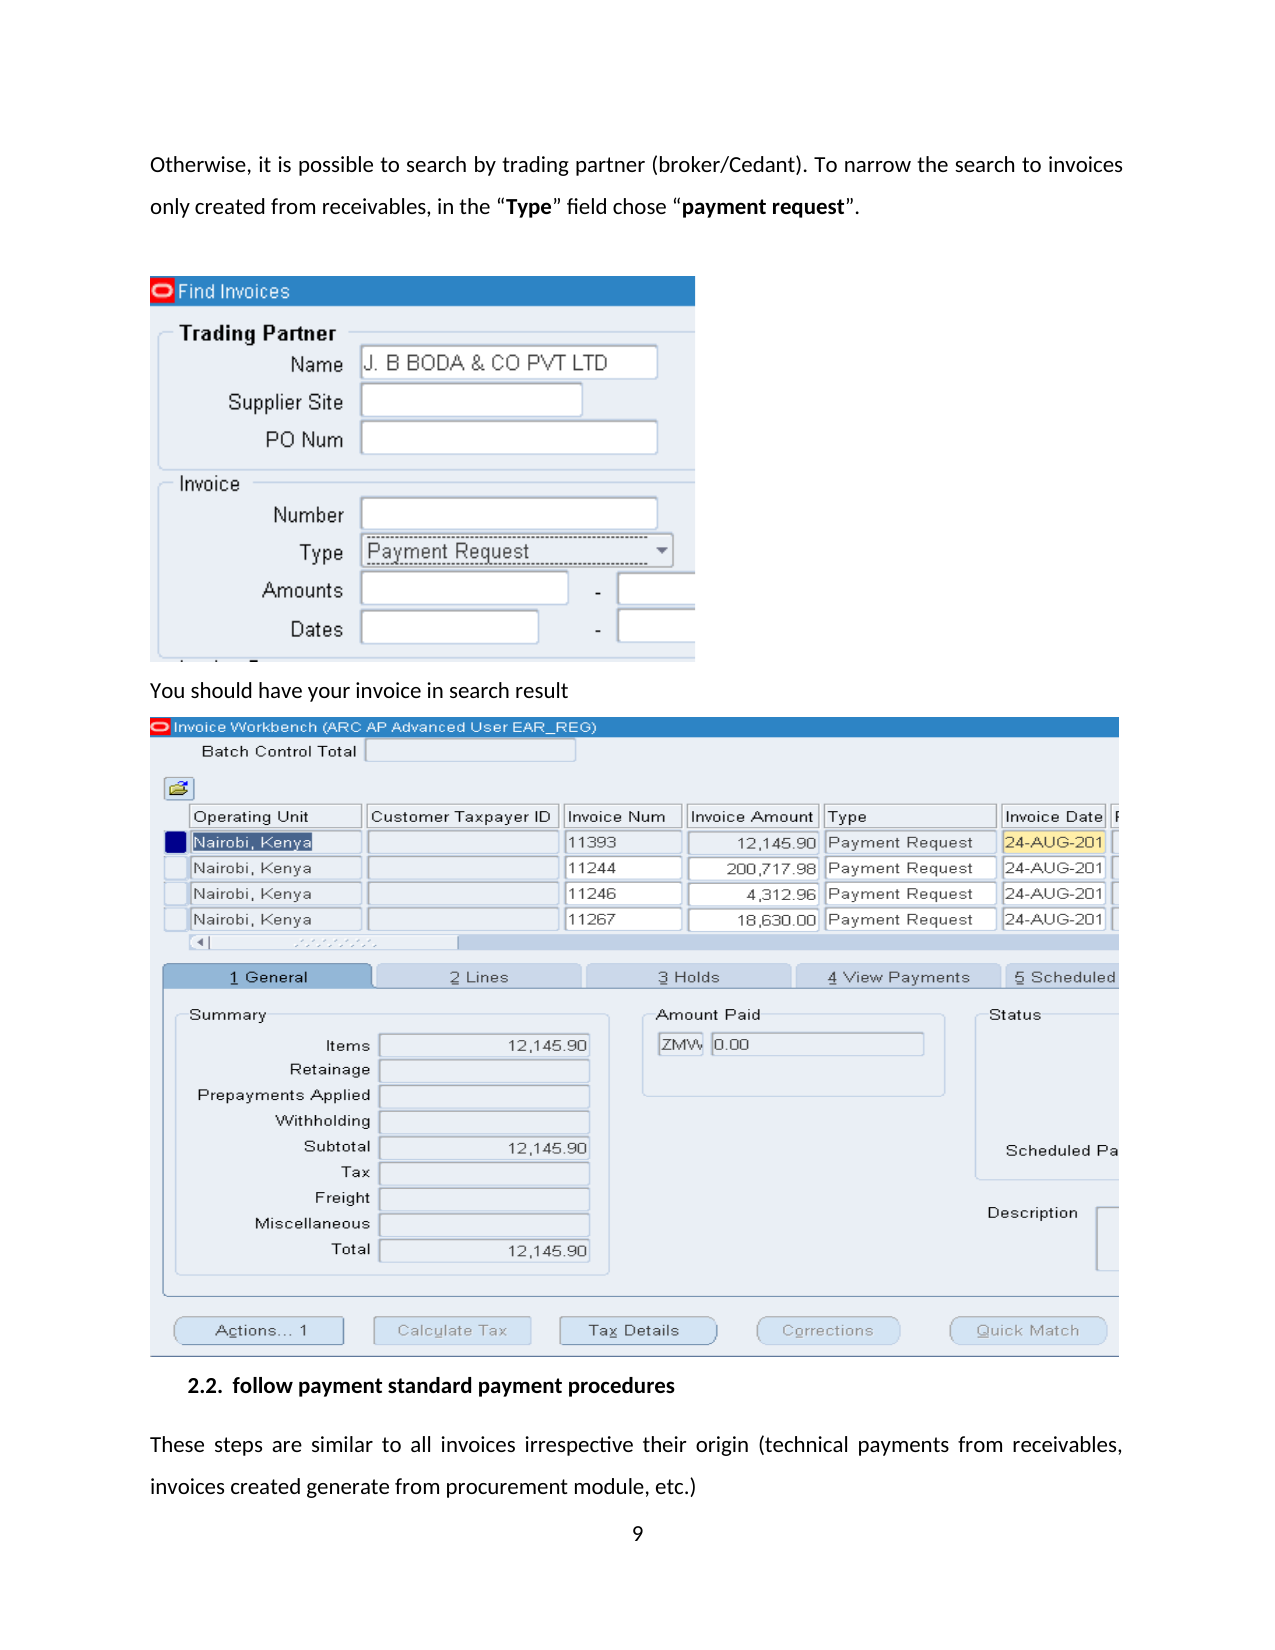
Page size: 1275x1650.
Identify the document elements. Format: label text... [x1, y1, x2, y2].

text You should have your invoice in search result [150, 676, 1125, 704]
text These steps are similar to all invoices irrespective their origin (technical payments from receivables, invoices created generate from procurement module, etc.) [150, 1430, 1125, 1500]
picture [150, 717, 1119, 1358]
text Otherwise, it is possible to search by trading partner (broker/Cedant). To narrow the search to invoices only created from receivables, in the “Type” field chose “payment request”. [150, 150, 1125, 220]
picture [150, 276, 696, 662]
list follow payment standard payment procedures [187, 1371, 1125, 1399]
